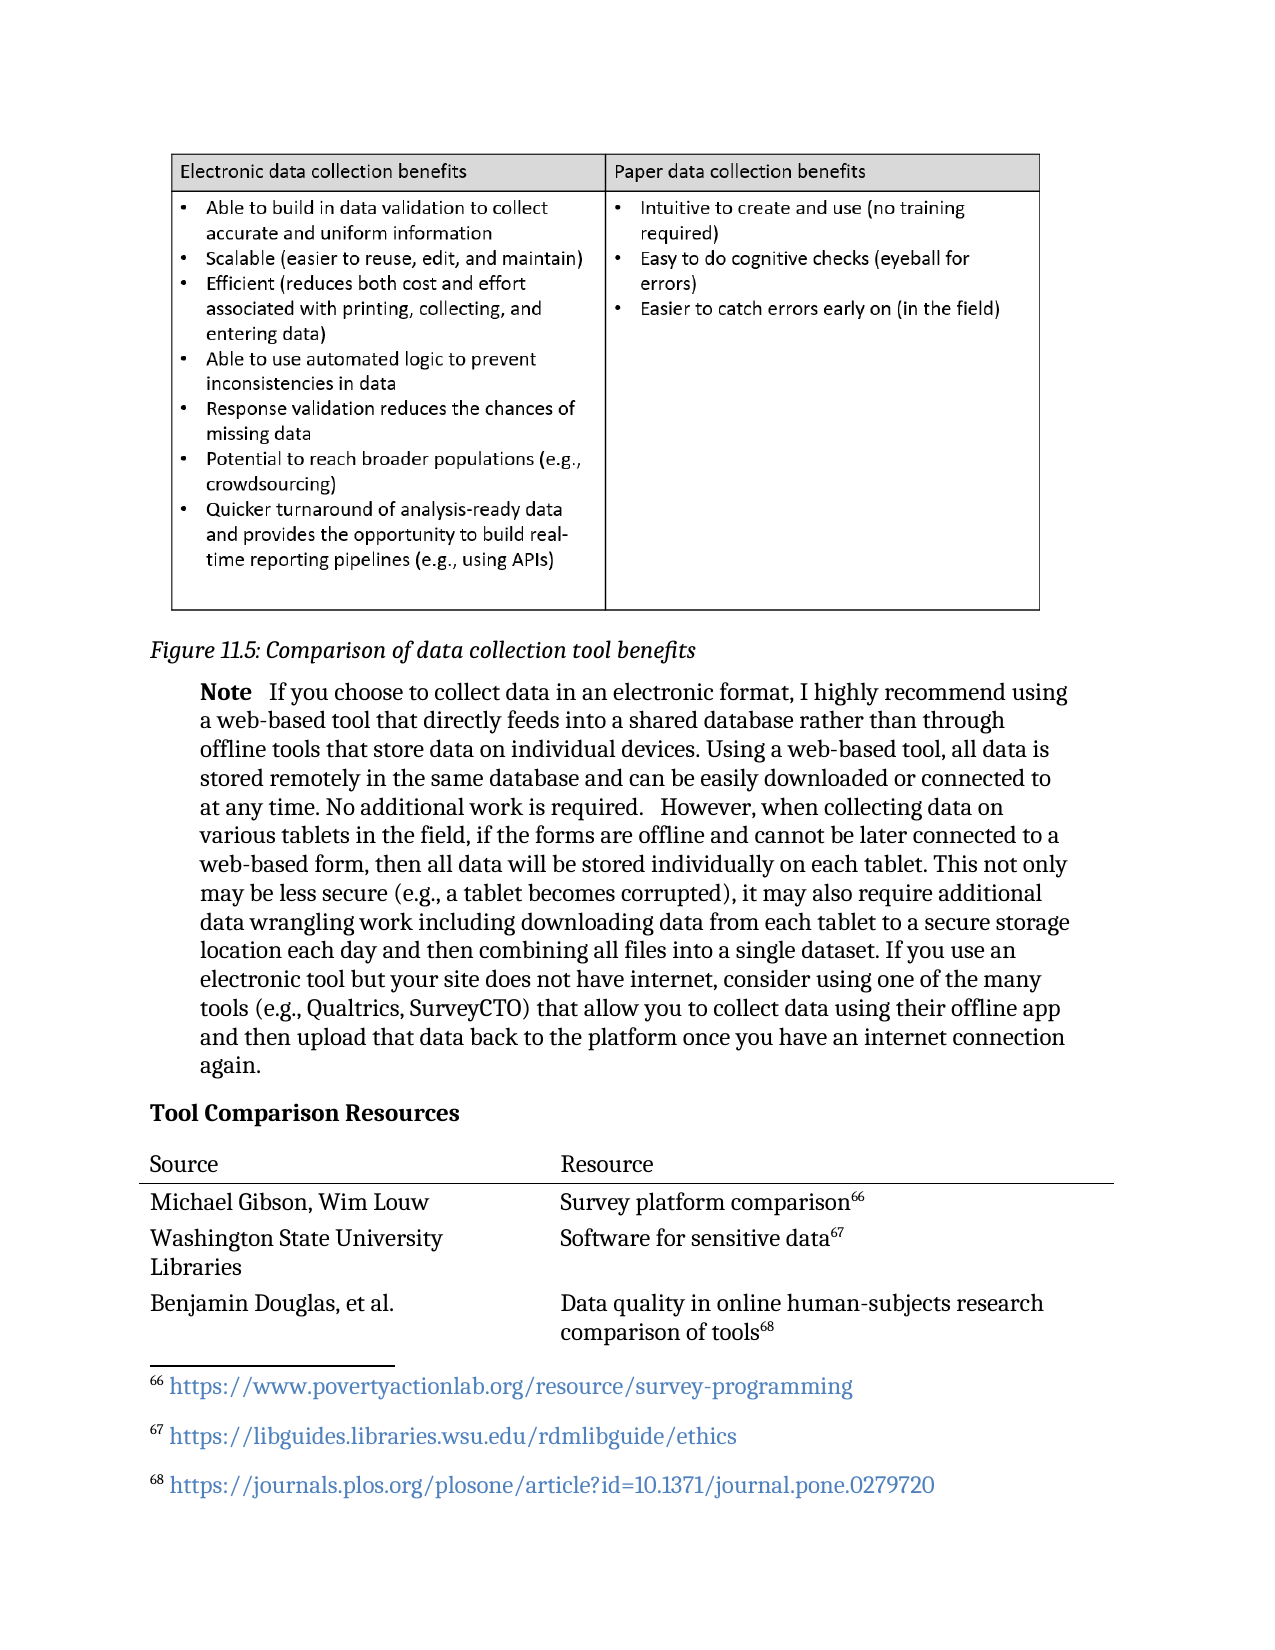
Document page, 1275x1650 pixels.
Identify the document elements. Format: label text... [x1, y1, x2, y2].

picture [168, 150, 1044, 616]
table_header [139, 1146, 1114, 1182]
text Tool Comparison Resources [150, 1099, 1125, 1127]
text Note If you choose to collect data in an electronic format, I highly recommend using a web-based tool that directly feeds into a shared database rather than through offline tools that store data on individual devices. Using a web-based tool, all data is stored remotely in the same database and can be easily downloaded or connected to at any time. No additional work is required. However, when collecting data on various tablets in the field, if the forms are offline and cannot be later connected to a web-based form, then all data will be stored individually on each tablet. This not only may be less secure (e.g., a tablet becomes corrupted), it may also require additional data wrangling work including downloading data from each tablet to a secure storage location each day and then combining all files into a single dataset. If you use an electronic tool but your site does not have internet, consider using one of the many tools (e.g., Qualtrics, SurveyCTO) that allow you to collect data using their offline app and then upload that data back to the platform once you have an internet connection again. [200, 677, 1075, 1080]
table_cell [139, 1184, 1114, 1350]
text Figure 11.5: Comparison of data collection tool benefits [150, 636, 1125, 665]
